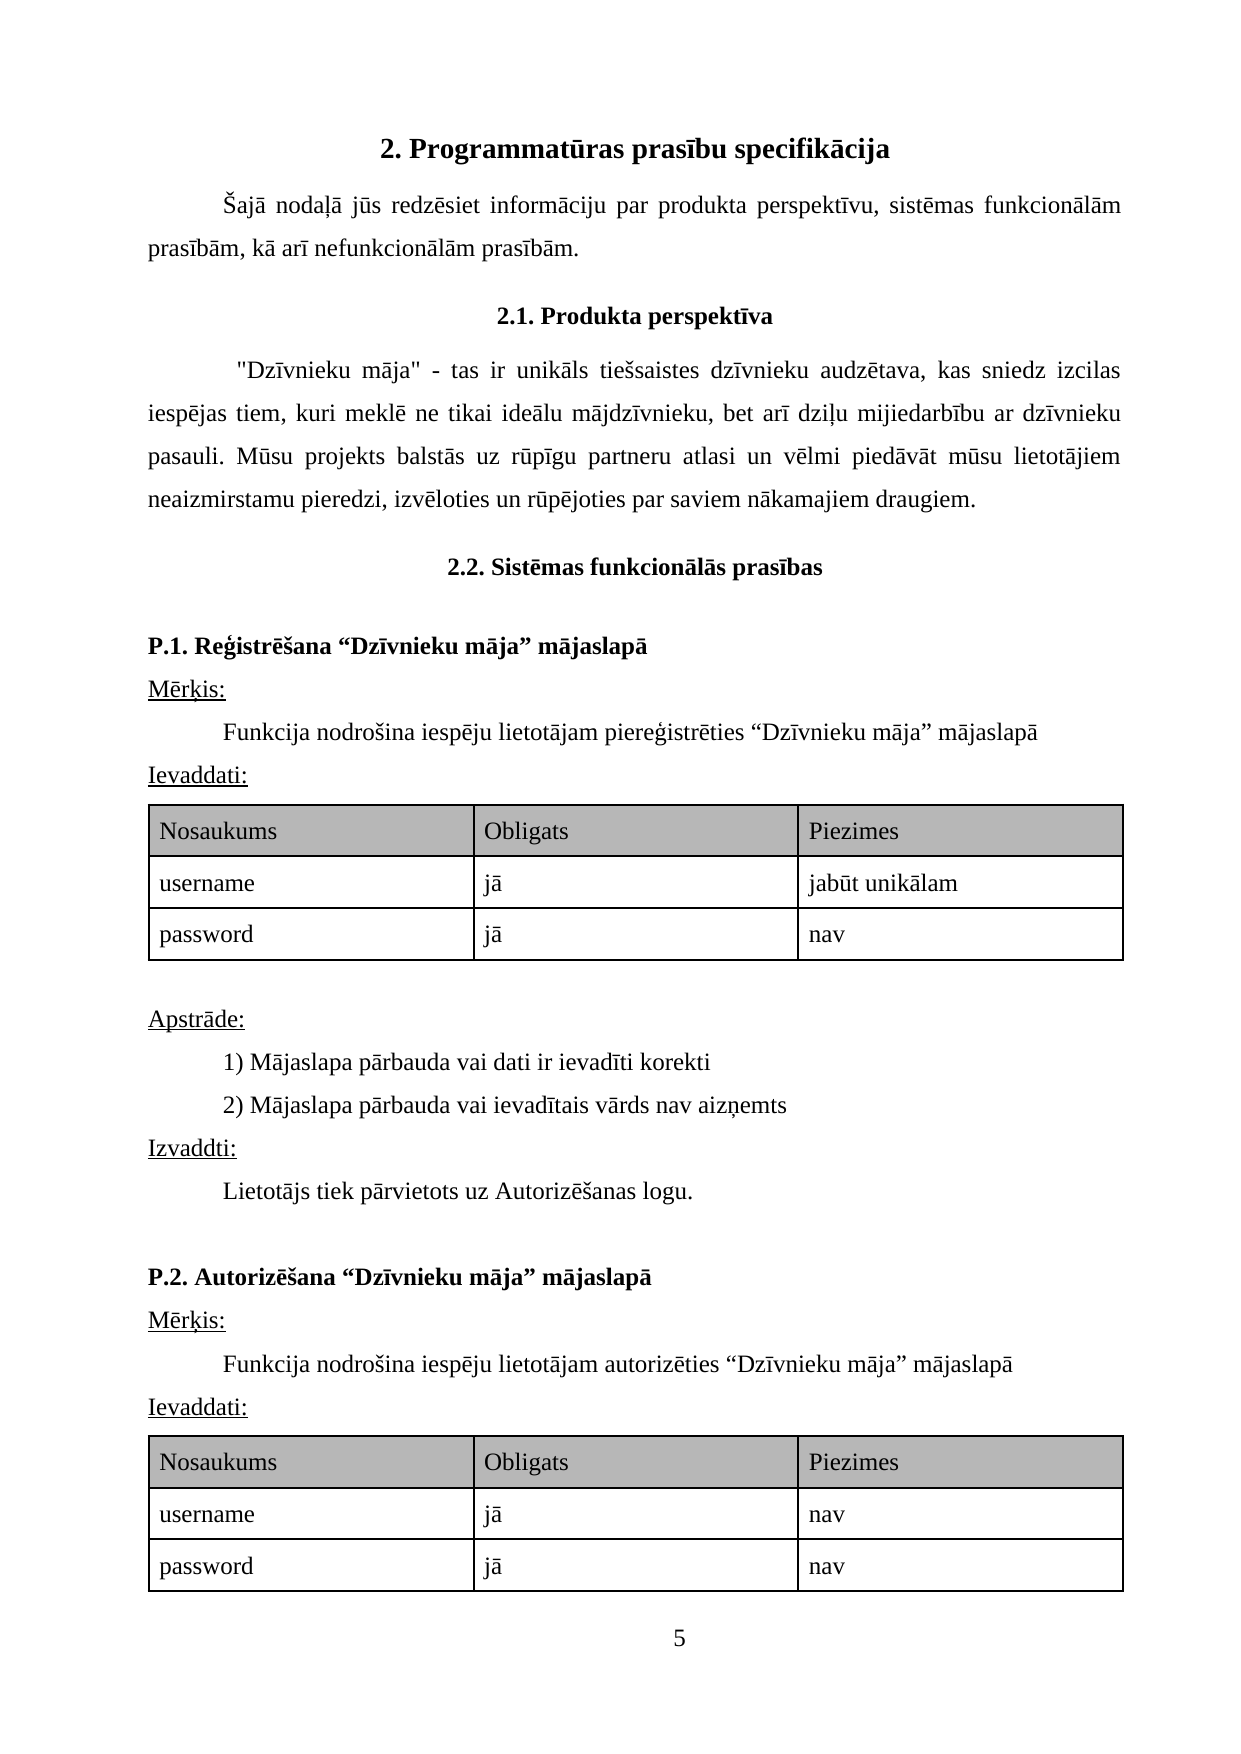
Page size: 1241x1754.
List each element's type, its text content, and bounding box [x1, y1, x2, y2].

table_cell jabūt unikālam [799, 857, 1122, 907]
text Apstrāde: [148, 1004, 1122, 1032]
table_cell jā [475, 1540, 797, 1590]
text Mērķis: [148, 1306, 1122, 1334]
table_cell password [150, 909, 473, 958]
text Lietotājs tiek pārvietots uz Autorizēšanas logu. [148, 1176, 1122, 1205]
table_header Nosaukums [150, 1437, 473, 1487]
subtitle 2.2. Sistēmas funkcionālās prasības [148, 552, 1122, 581]
table_header Obligats [475, 1437, 797, 1487]
text Ievaddati: [148, 760, 1122, 789]
text Šajā nodaļā jūs redzēsiet informāciju par produkta perspektīvu, sistēmas funkcionālām prasībām, kā arī nefunkcionālām prasībām. [148, 190, 1122, 262]
table_cell jā [475, 909, 797, 958]
text P.2. Autorizēšana “Dzīvnieku māja” mājaslapā [148, 1262, 1122, 1291]
subtitle 2.1. Produkta perspektīva [148, 301, 1122, 330]
table_cell nav [799, 1540, 1122, 1590]
text Funkcija nodrošina iespēju lietotājam autorizēties “Dzīvnieku māja” mājaslapā [148, 1349, 1122, 1377]
table_header Nosaukums [150, 806, 473, 855]
table_cell jā [475, 857, 797, 907]
table_header Obligats [475, 806, 797, 855]
text "Dzīvnieku māja" - tas ir unikāls tiešsaistes dzīvnieku audzētava, kas sniedz izcilas iespējas tiem, kuri meklē ne tikai ideālu mājdzīvnieku, bet arī dziļu mijiedarbību ar dzīvnieku pasauli. Mūsu projekts balstās uz rūpīgu partneru atlasi un vēlmi piedāvāt mūsu lietotājiem neaizmirstamu pieredzi, izvēloties un rūpējoties par saviem nākamajiem draugiem. [148, 355, 1122, 513]
table_cell password [150, 1540, 473, 1590]
text Izvaddti: [148, 1133, 1122, 1162]
subtitle 2. Programmatūras prasību specifikācija [148, 131, 1122, 165]
text Mērķis: [148, 674, 1122, 703]
table_cell username [150, 1489, 473, 1538]
text 2) Mājaslapa pārbauda vai ievadītais vārds nav aizņemts [148, 1090, 1122, 1119]
text Funkcija nodrošina iespēju lietotājam piereģistrēties “Dzīvnieku māja” mājaslapā [148, 717, 1122, 746]
table_cell nav [799, 909, 1122, 958]
text P.1. Reģistrēšana “Dzīvnieku māja” mājaslapā [148, 631, 1122, 660]
text Ievaddati: [148, 1392, 1122, 1421]
table_header Piezimes [799, 1437, 1122, 1487]
table_header Piezimes [799, 806, 1122, 855]
table_cell nav [799, 1489, 1122, 1538]
table_cell username [150, 857, 473, 907]
table_cell jā [475, 1489, 797, 1538]
text 1) Mājaslapa pārbauda vai dati ir ievadīti korekti [148, 1047, 1122, 1076]
